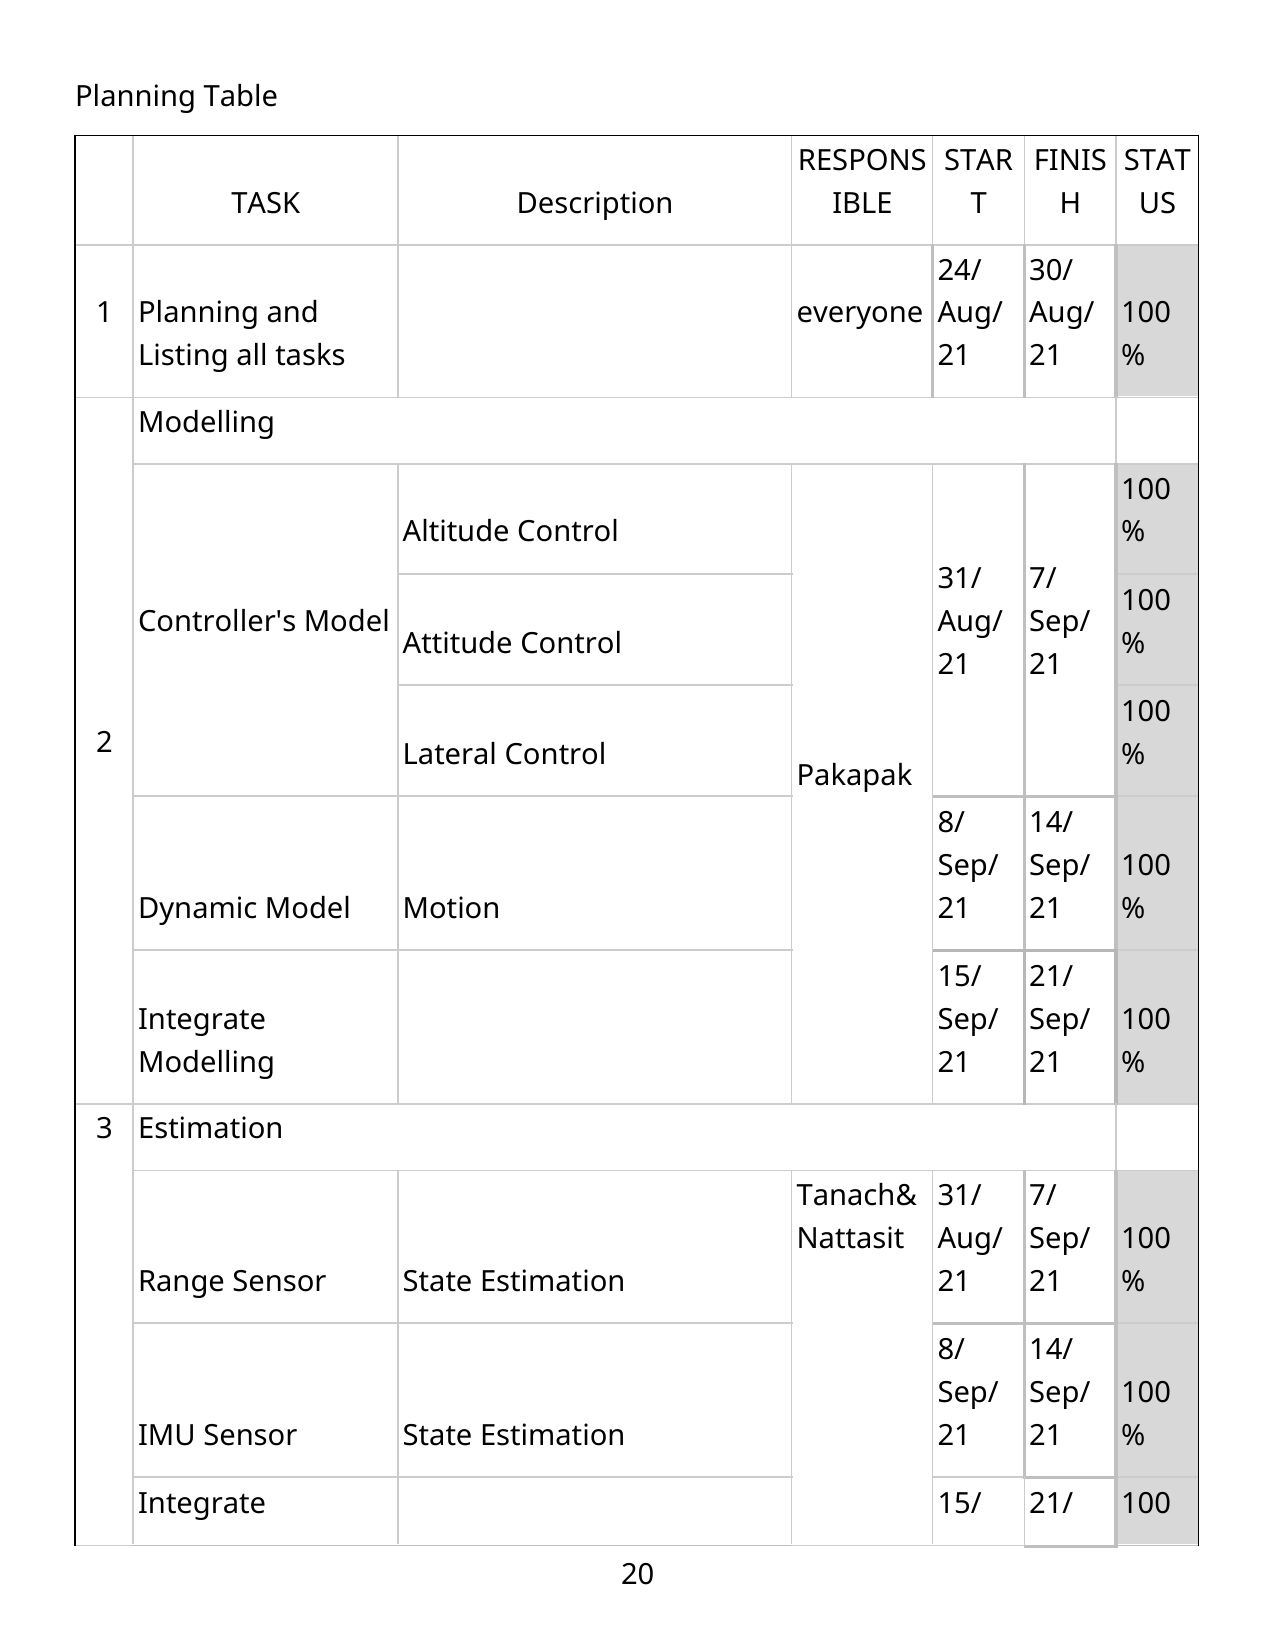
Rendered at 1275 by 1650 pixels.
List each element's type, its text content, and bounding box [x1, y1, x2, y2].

table_cell Lateral Control [399, 686, 791, 795]
table_cell 30/Aug/21 [1026, 246, 1114, 396]
table_cell 8/Sep/21 [933, 1325, 1023, 1476]
table_cell State Estimation [399, 1171, 791, 1322]
table_cell Dynamic Model [134, 797, 397, 949]
table_cell 21/Sep/21 [1026, 952, 1114, 1103]
table_cell Integrate Modelling [134, 951, 397, 1103]
table_cell Controller's Model [134, 465, 397, 795]
table_cell 7/Sep/21 [1026, 1171, 1114, 1322]
table_cell Planning and Listing all tasks [134, 246, 397, 396]
table_cell 14/Sep/21 [1026, 1325, 1114, 1476]
table_cell [399, 1478, 791, 1544]
table_header FINISH [1025, 136, 1115, 244]
table_header [76, 136, 132, 244]
table_cell 24/Aug/21 [934, 246, 1023, 396]
table_cell [1117, 398, 1198, 463]
table_cell Motion [399, 797, 791, 949]
table_cell 100% [1118, 575, 1198, 684]
table_cell Pakapak [792, 465, 932, 1103]
table_cell 14/Sep/21 [1026, 798, 1114, 949]
table_header Description [399, 136, 791, 244]
table_cell 21/Sep/21 [1025, 1479, 1114, 1544]
table_cell Modelling [134, 398, 1115, 463]
table_cell [1117, 1105, 1198, 1170]
table_cell 15/Sep/21 [933, 1478, 1024, 1544]
text Planning Table [75, 75, 1200, 115]
table_cell 31/Aug/21 [933, 465, 1023, 795]
table_cell 15/Sep/21 [933, 952, 1023, 1103]
table_cell IMU Sensor [134, 1324, 397, 1476]
table_cell Estimation [134, 1105, 1115, 1170]
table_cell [134, 1478, 397, 1544]
table_cell Tanach&Nattasit [792, 1171, 932, 1544]
table_cell Altitude Control [399, 465, 791, 573]
table_header START [933, 136, 1024, 244]
table_cell Attitude Control [399, 575, 791, 684]
table_cell State Estimation [399, 1324, 791, 1476]
table_cell 7/Sep/21 [1026, 465, 1114, 795]
table_cell 100% [1118, 1324, 1198, 1476]
table_cell 100% [1118, 951, 1198, 1103]
table_cell [399, 246, 791, 396]
table_cell 100% [1118, 246, 1198, 396]
table_header STATUS [1117, 136, 1198, 244]
table_header TASK [134, 136, 397, 244]
table_cell 8/Sep/21 [933, 798, 1023, 949]
table_cell 100% [1118, 686, 1198, 795]
table_cell 3 [76, 1105, 132, 1544]
table_cell 31/Aug/21 [933, 1171, 1023, 1322]
table_cell 1 [76, 246, 132, 396]
table_cell 100% [1118, 465, 1198, 573]
table_cell 100% [1118, 1478, 1198, 1544]
table_header RESPONSIBLE [792, 136, 932, 244]
table_cell 100% [1118, 1171, 1198, 1322]
table_cell Range Sensor [134, 1171, 397, 1322]
table_cell [399, 951, 791, 1103]
table_cell everyone [792, 246, 931, 396]
table_cell 2 [76, 398, 132, 1103]
table_cell 100% [1118, 797, 1198, 949]
